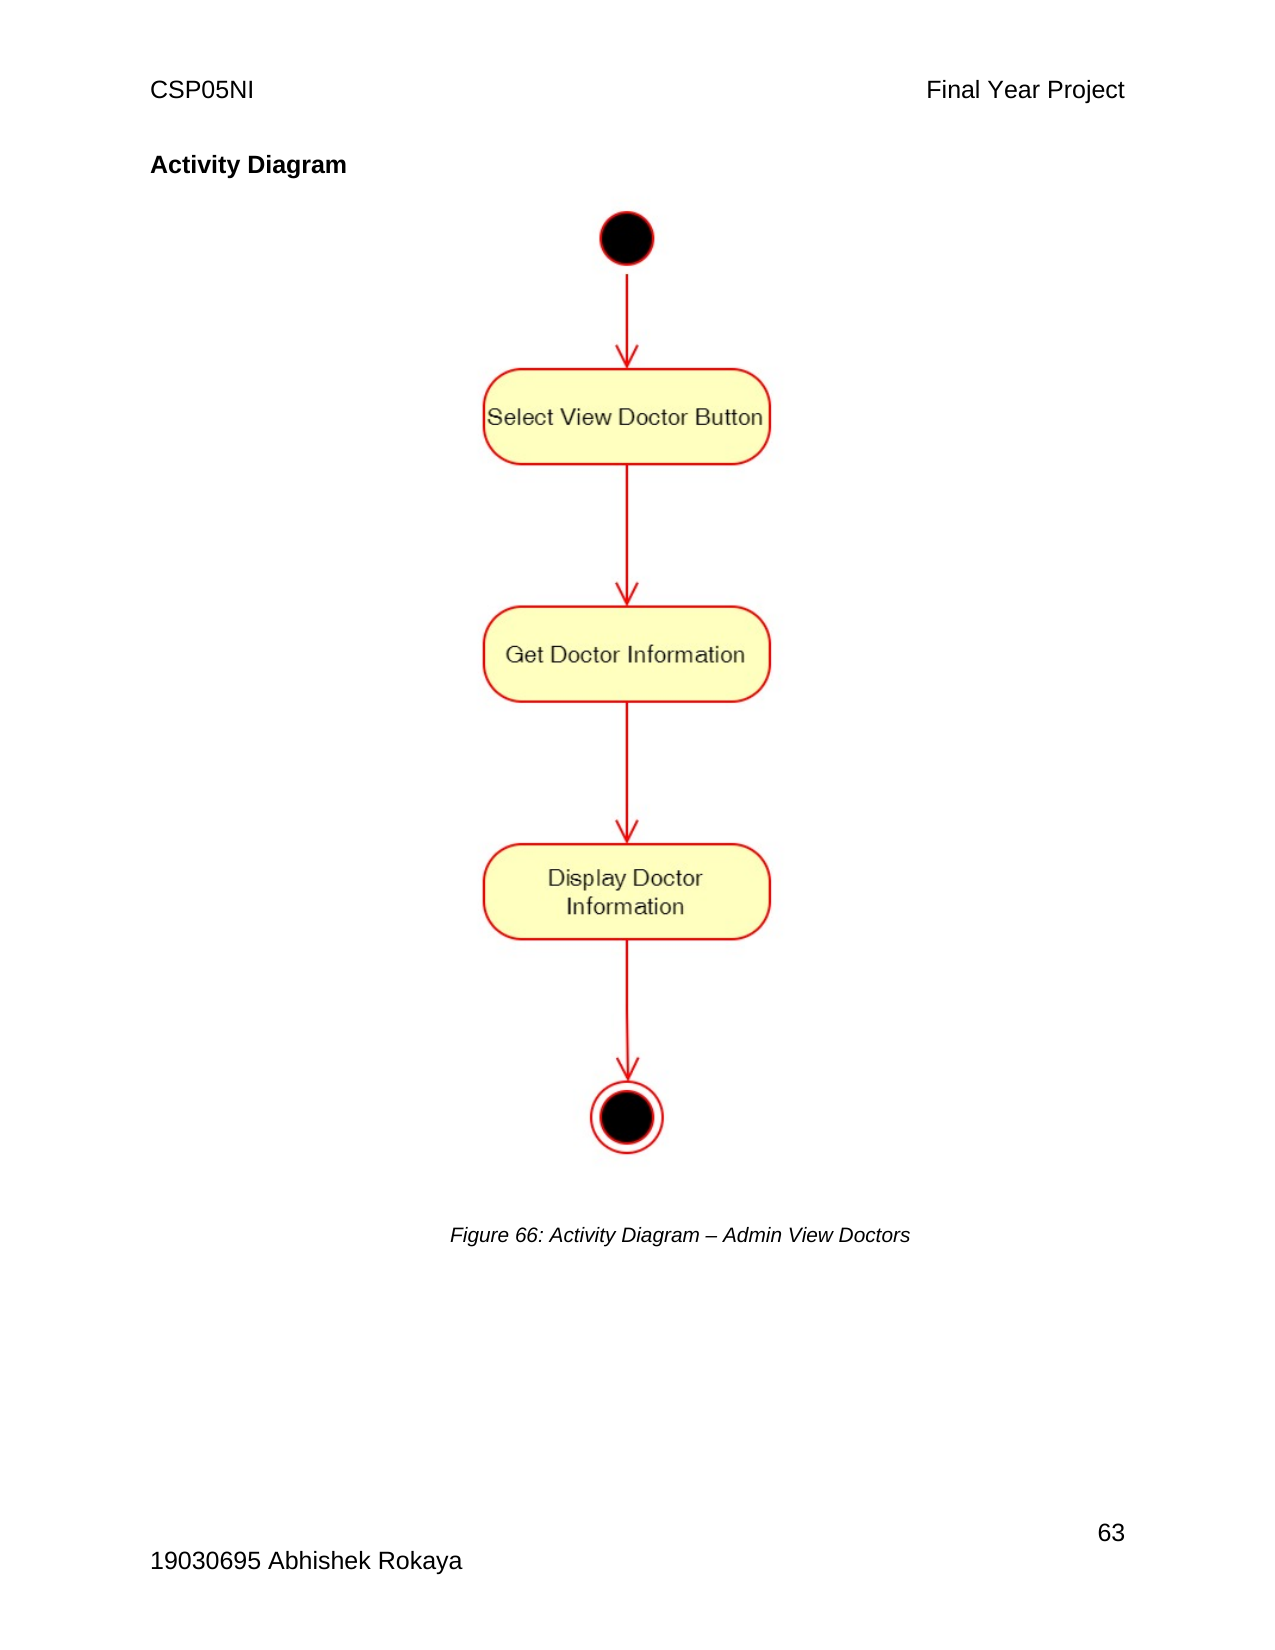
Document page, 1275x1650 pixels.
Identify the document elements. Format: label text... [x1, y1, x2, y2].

picture [459, 178, 794, 1178]
text Figure 66: Activity Diagram – Admin View Doctors [375, 1223, 1125, 1247]
text Activity Diagram [150, 150, 1125, 179]
